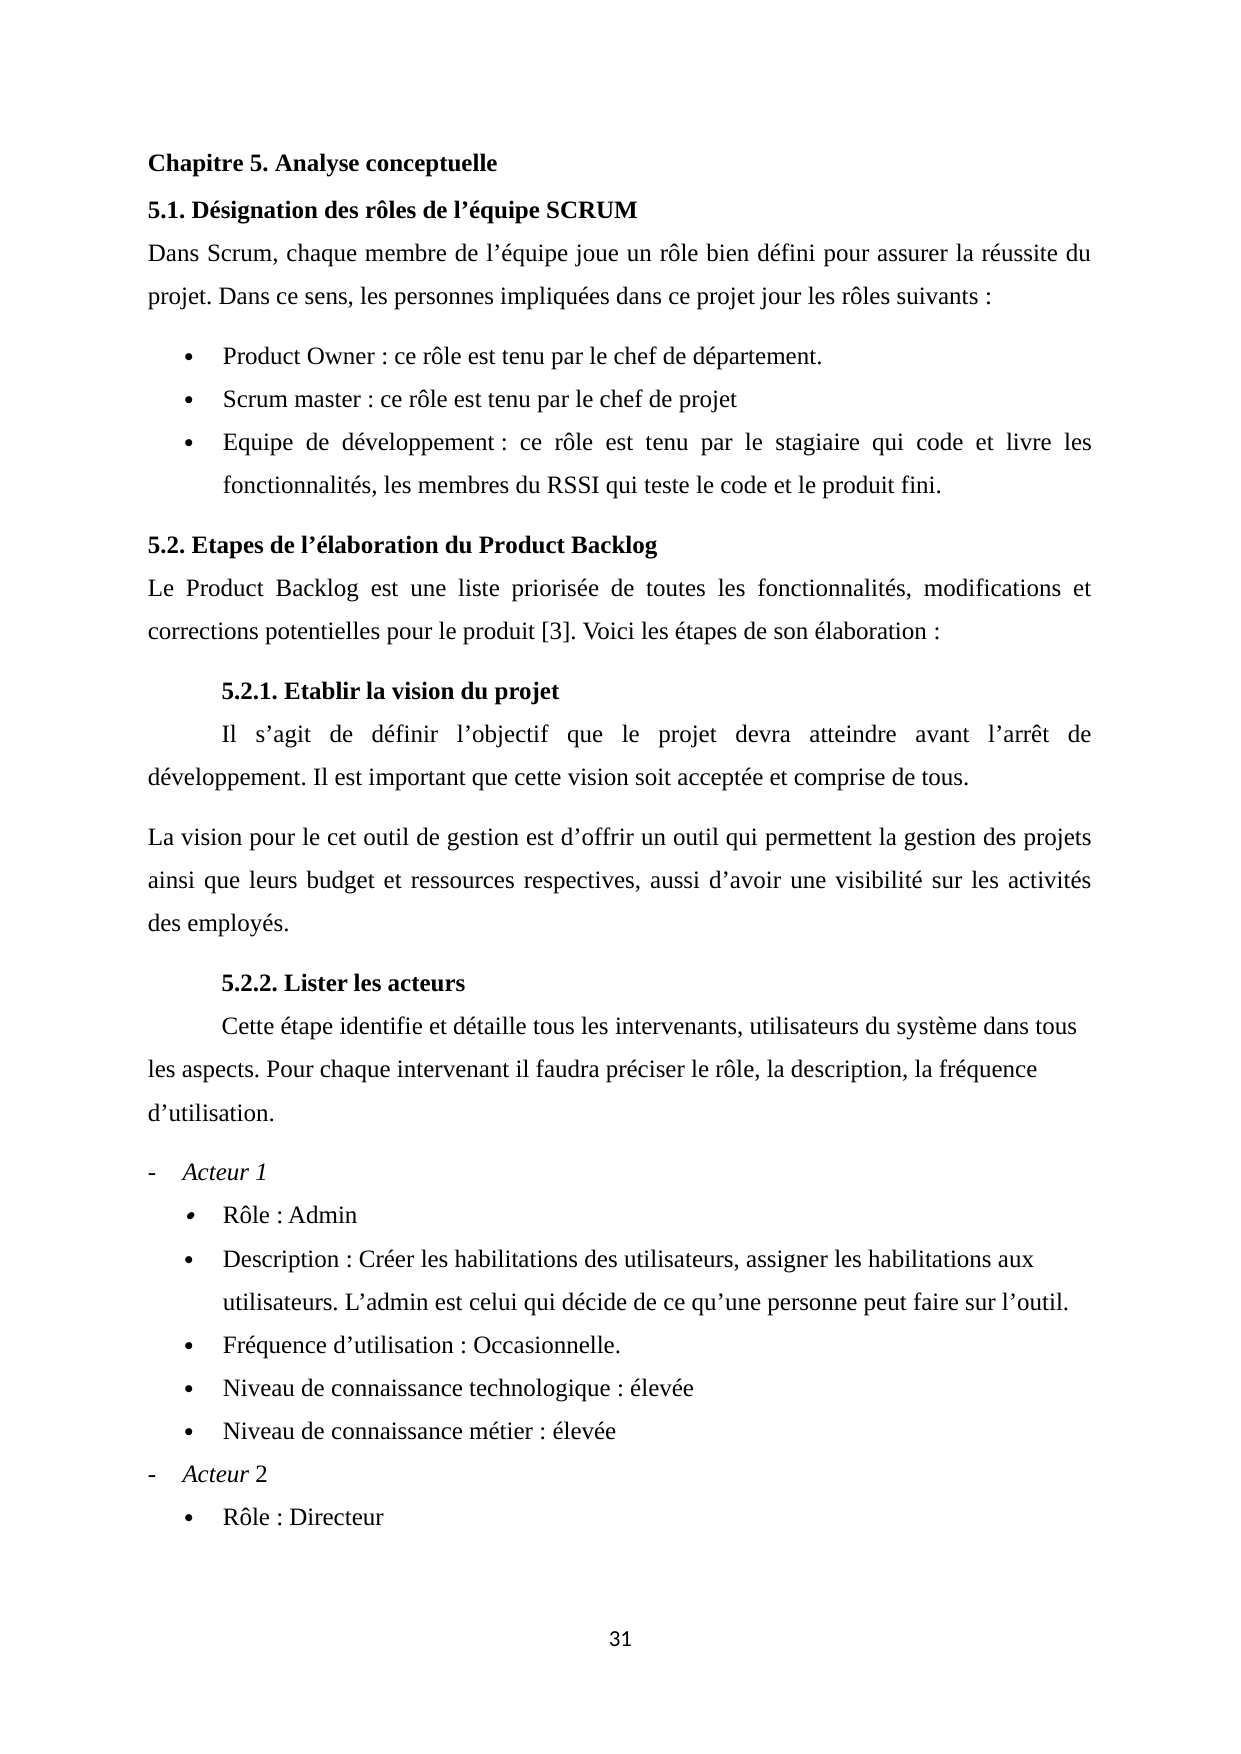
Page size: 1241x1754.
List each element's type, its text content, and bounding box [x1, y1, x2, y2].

list Equipe de développement : ce rôle est tenu par le stagiaire qui code et livre les fonctionnalités, les membres du RSSI qui teste le code et le produit fini. [185, 427, 1093, 499]
list Rôle : Admin [185, 1201, 1093, 1229]
subtitle 5.1. Désignation des rôles de l’équipe SCRUM [148, 195, 1093, 224]
list Fréquence d’utilisation : Occasionnelle. [185, 1330, 1093, 1359]
list Description : Créer les habilitations des utilisateurs, assigner les habilitations aux utilisateurs. L’admin est celui qui décide de ce qu’une personne peut faire sur l’outil. [185, 1244, 1093, 1316]
list Acteur 2 [148, 1459, 1093, 1488]
text La vision pour le cet outil de gestion est d’offrir un outil qui permettent la gestion des projets ainsi que leurs budget et ressources respectives, aussi d’avoir une visibilité sur les activités des employés. [148, 822, 1093, 937]
subtitle 5.2. Etapes de l’élaboration du Product Backlog [148, 530, 1093, 559]
text Dans Scrum, chaque membre de l’équipe joue un rôle bien défini pour assurer la réussite du projet. Dans ce sens, les personnes impliquées dans ce projet jour les rôles suivants : [148, 238, 1093, 310]
list Niveau de connaissance technologique : élevée [185, 1373, 1093, 1402]
list Scrum master : ce rôle est tenu par le chef de projet [185, 384, 1093, 413]
list Acteur 1 [148, 1157, 1093, 1186]
text Il s’agit de définir l’objectif que le projet devra atteindre avant l’arrêt de développement. Il est important que cette vision soit acceptée et comprise de tous. [148, 719, 1093, 791]
subtitle 5.2.1. Etablir la vision du projet [148, 676, 1093, 705]
list Product Owner : ce rôle est tenu par le chef de département. [185, 341, 1093, 370]
list Rôle : Directeur [185, 1502, 1093, 1531]
list Niveau de connaissance métier : élevée [185, 1416, 1093, 1445]
text Le Product Backlog est une liste priorisée de toutes les fonctionnalités, modifications et corrections potentielles pour le produit [3]. Voici les étapes de son élaboration : [148, 573, 1093, 645]
text Cette étape identifie et détaille tous les intervenants, utilisateurs du système dans tous les aspects. Pour chaque intervenant il faudra préciser le rôle, la description, la fréquence d’utilisation. [148, 1011, 1093, 1126]
subtitle 5.2.2. Lister les acteurs [148, 968, 1093, 997]
subtitle Chapitre 5. Analyse conceptuelle [148, 148, 1093, 176]
